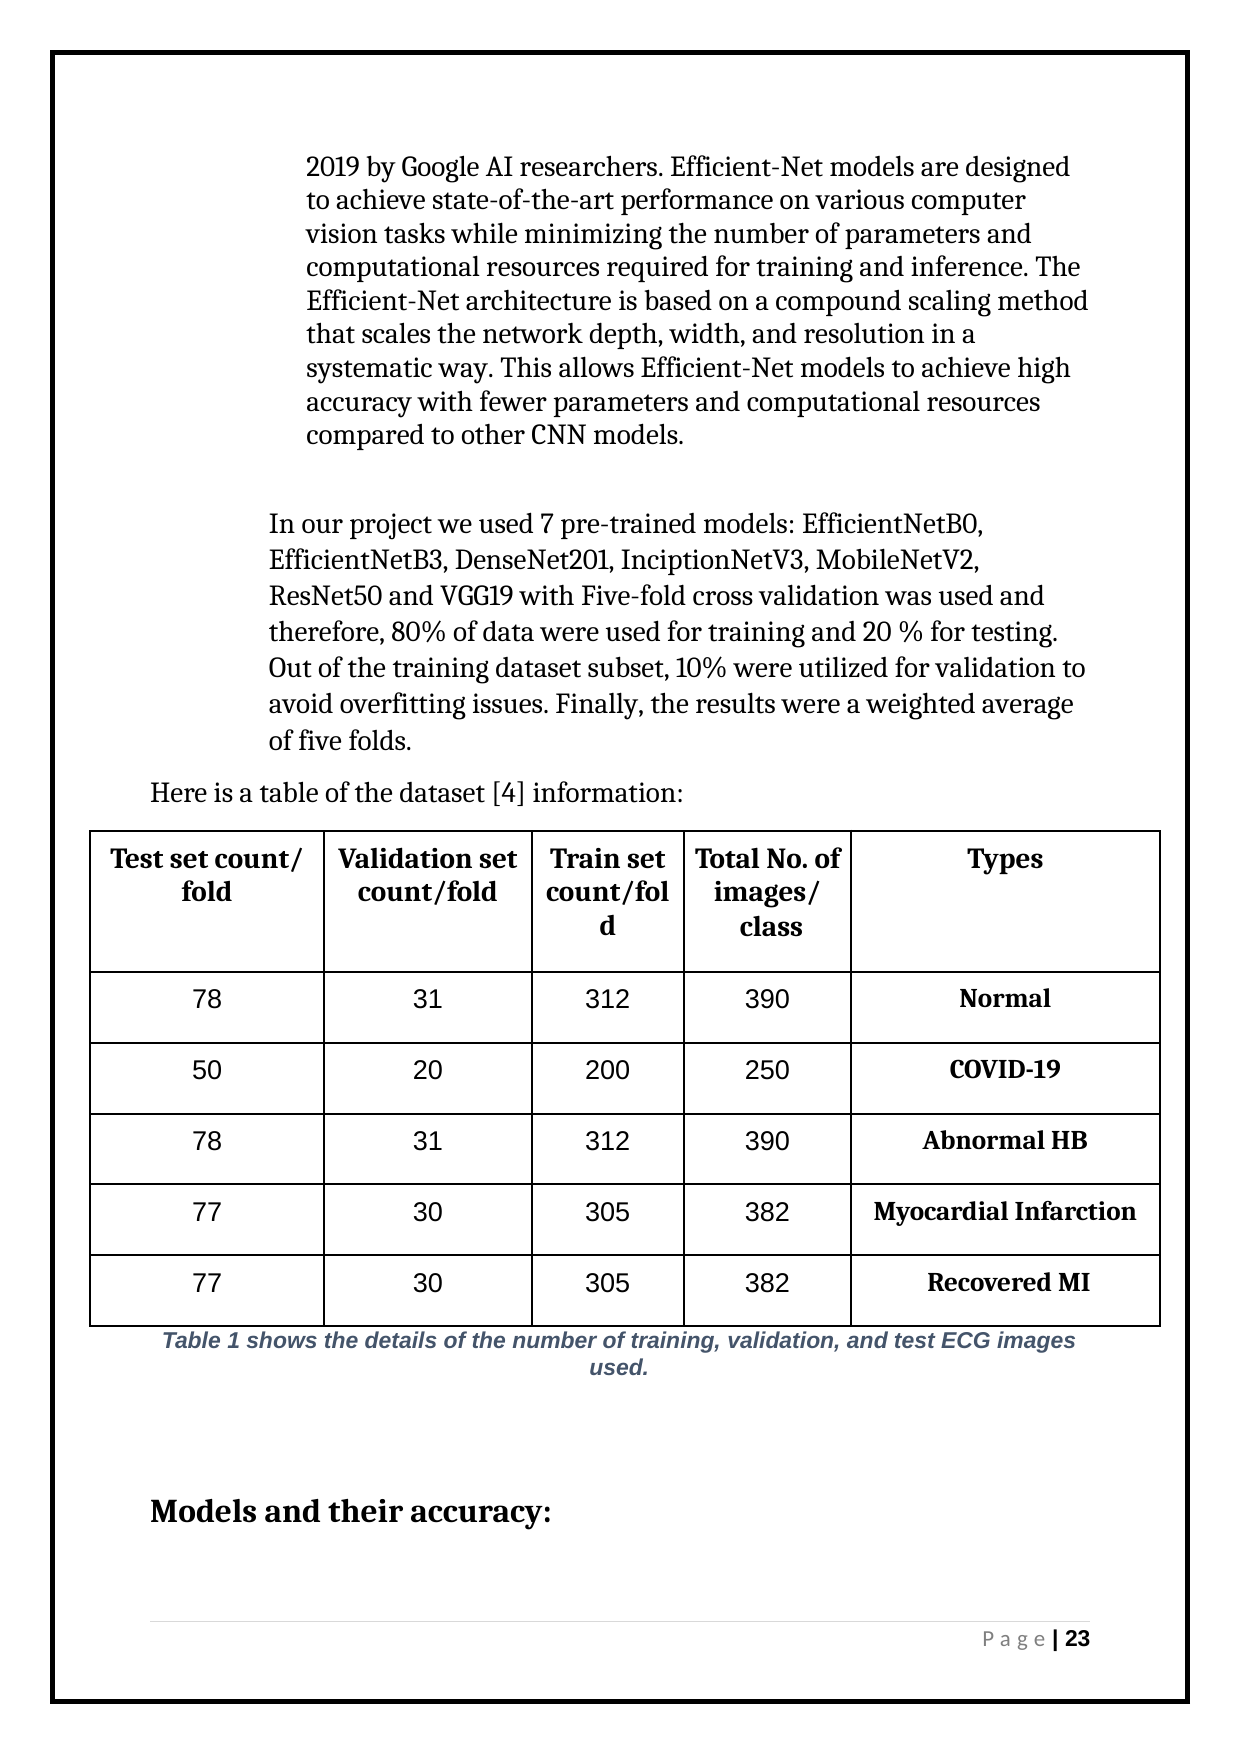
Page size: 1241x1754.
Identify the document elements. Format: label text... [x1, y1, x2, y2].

table_cell 390 [685, 973, 850, 1042]
table_cell 31 [325, 1115, 531, 1183]
table_cell Recovered MI [852, 1256, 1159, 1325]
table_cell Abnormal HB [852, 1115, 1159, 1183]
table_cell 312 [533, 973, 683, 1042]
text Models and their accuracy: [150, 1492, 1090, 1531]
table_cell 78 [91, 973, 323, 1042]
table_header Test set count/ fold [91, 832, 323, 971]
table_cell Normal [852, 973, 1159, 1042]
table_cell 250 [685, 1044, 850, 1112]
table_header Validation set count/fold [325, 832, 531, 971]
table_cell 30 [325, 1256, 531, 1325]
table_cell 20 [325, 1044, 531, 1112]
table_cell 305 [533, 1256, 683, 1325]
table_cell 31 [325, 973, 531, 1042]
text Table 1 shows the details of the number of training, validation, and test ECG images used. [150, 1327, 1090, 1380]
text In our project we used 7 pre-trained models: EfficientNetB0, EfficientNetB3, DenseNet201, InciptionNetV3, MobileNetV2, ResNet50 and VGG19 with Five-fold cross validation was used and therefore, 80% of data were used for training and 20 % for testing. Out of the training dataset subset, 10% were utilized for validation to avoid overfitting issues. Finally, the results were a weighted average of five folds. [269, 507, 1090, 757]
table_cell 312 [533, 1115, 683, 1183]
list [269, 150, 1090, 452]
table_cell 200 [533, 1044, 683, 1112]
table_cell 382 [685, 1256, 850, 1325]
table_header Total No. of images/ class [685, 832, 850, 971]
table_cell COVID-19 [852, 1044, 1159, 1112]
table_cell 77 [91, 1256, 323, 1325]
table_cell 305 [533, 1185, 683, 1254]
table_cell Myocardial Infarction [852, 1185, 1159, 1254]
text Here is a table of the dataset [4] information: [150, 777, 1090, 810]
table_cell 78 [91, 1115, 323, 1183]
table_header Train set count/fold [533, 832, 683, 971]
table_cell 77 [91, 1185, 323, 1254]
table_cell 50 [91, 1044, 323, 1112]
table_cell 382 [685, 1185, 850, 1254]
table_cell 30 [325, 1185, 531, 1254]
table_header Types [852, 832, 1159, 971]
table_cell 390 [685, 1115, 850, 1183]
